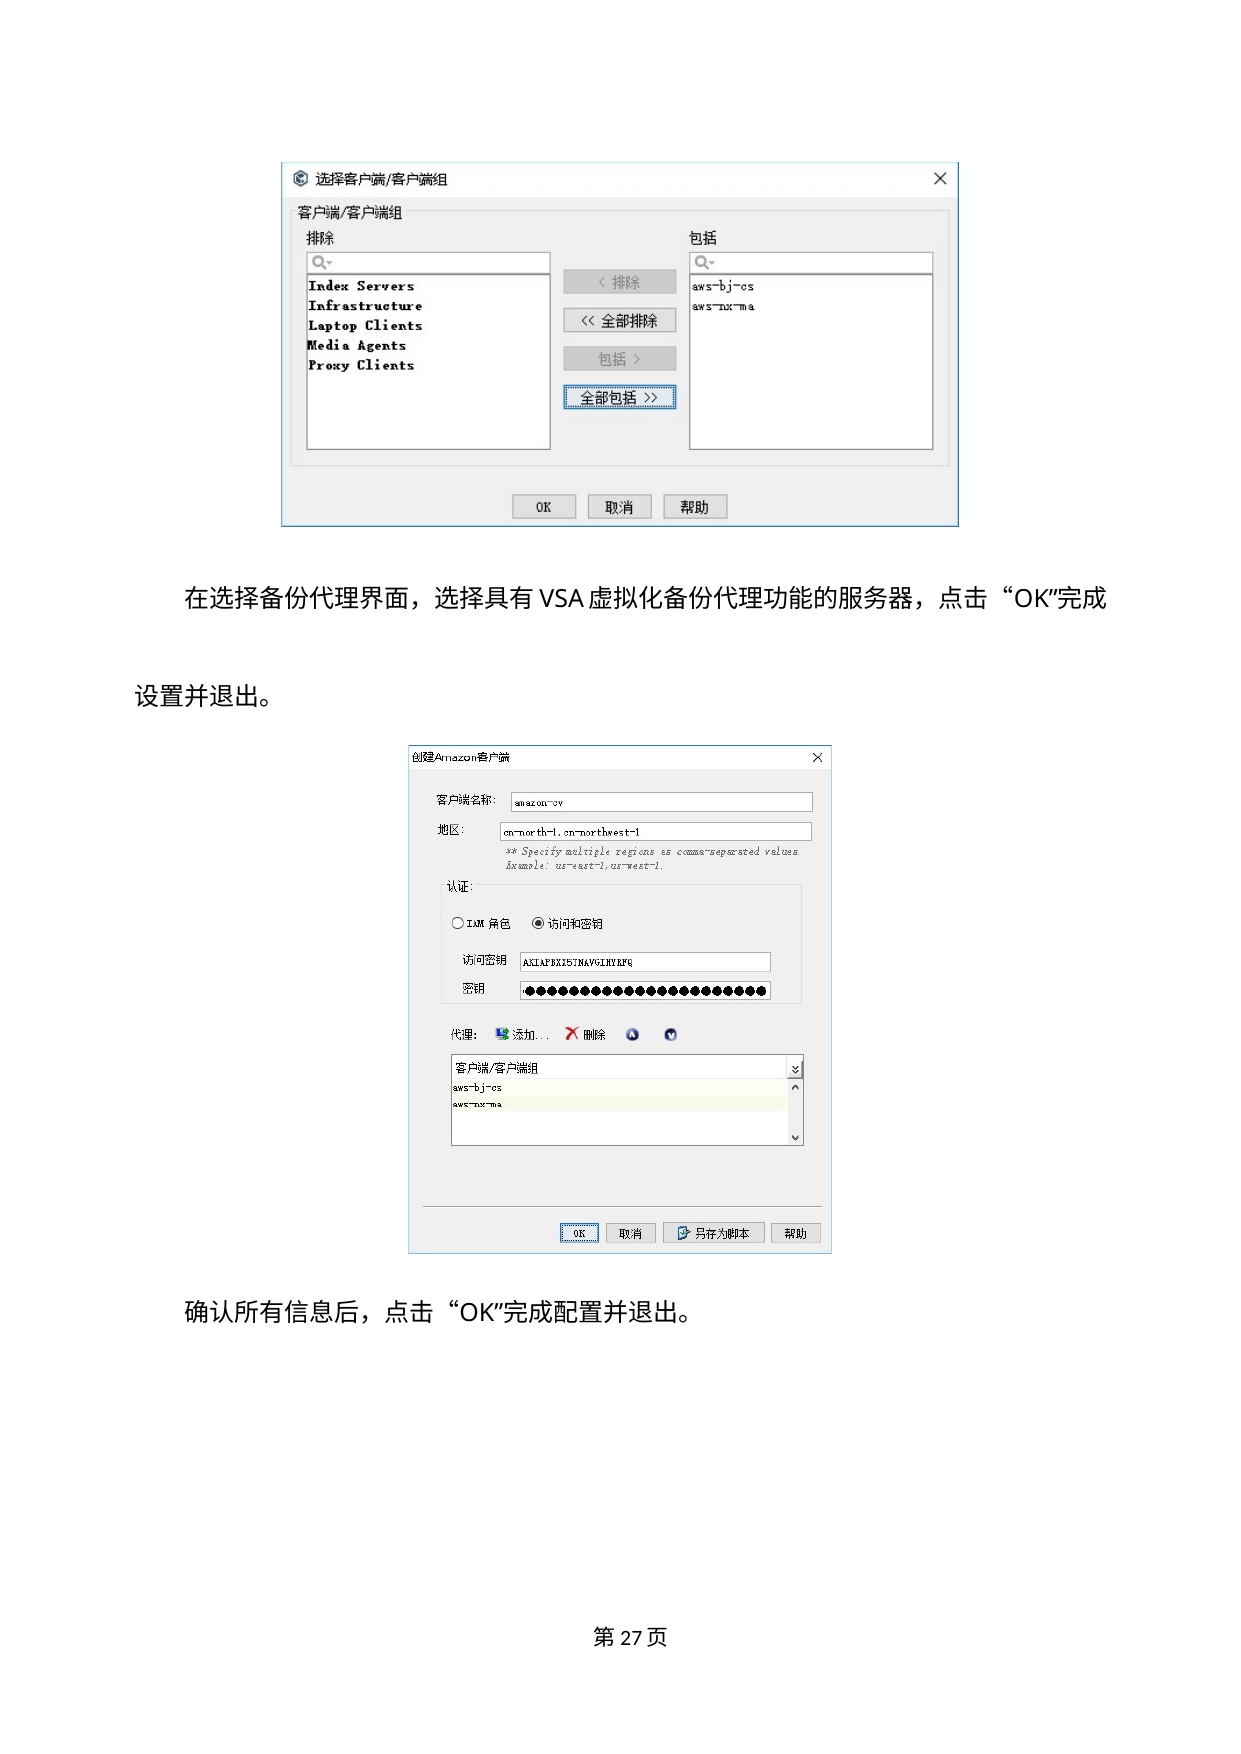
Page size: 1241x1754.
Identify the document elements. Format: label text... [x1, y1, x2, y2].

text 确认所有信息后，点击“OK”完成配置并退出。 [134, 1278, 1128, 1343]
picture [281, 162, 959, 527]
text 在选择备份代理界面，选择具有VSA虚拟化备份代理功能的服务器，点击“OK”完成设置并退出。 [134, 564, 1128, 727]
picture [408, 745, 832, 1254]
